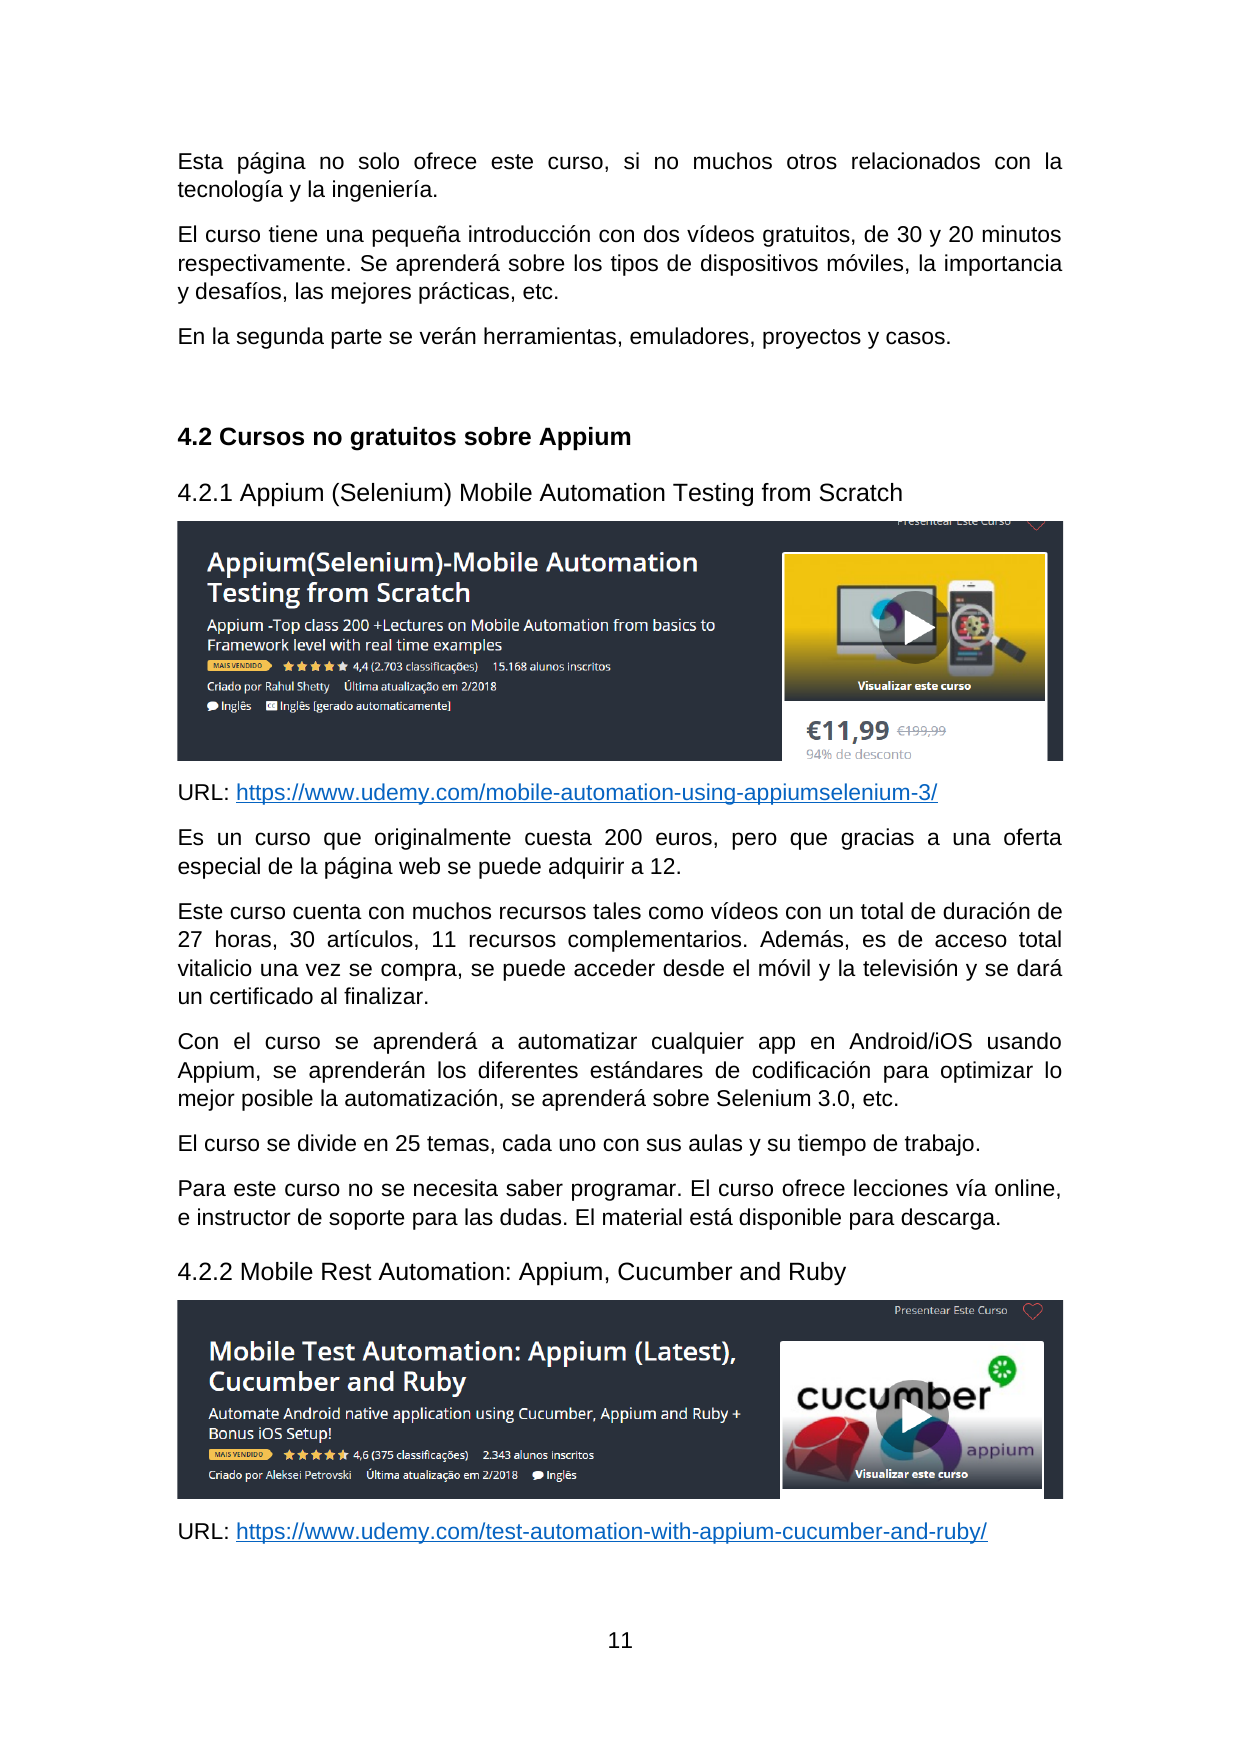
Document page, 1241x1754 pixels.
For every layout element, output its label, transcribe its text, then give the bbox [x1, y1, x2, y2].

subtitle 4.2.2 Mobile Rest Automation: Appium, Cucumber and Ruby [177, 1257, 1063, 1286]
picture [177, 1300, 1064, 1499]
text URL: https://www.udemy.com/test-automation-with-appium-cucumber-and-ruby/ [177, 1518, 1063, 1544]
text Con el curso se aprenderá a automatizar cualquier app en Android/iOS usando Appium, se aprenderán los diferentes estándares de codificación para optimizar lo mejor posible la automatización, se aprenderá sobre Selenium 3.0, etc. [177, 1028, 1063, 1111]
text Este curso cuenta con muchos recursos tales como vídeos con un total de duración de 27 horas, 30 artículos, 11 recursos complementarios. Además, es de acceso total vitalicio una vez se compra, se puede acceder desde el móvil y la televisión y se dará un certificado al finalizar. [177, 898, 1063, 1009]
text URL: https://www.udemy.com/mobile-automation-using-appiumselenium-3/ [177, 779, 1063, 805]
text El curso tiene una pequeña introducción con dos vídeos gratuitos, de 30 y 20 minutos respectivamente. Se aprenderá sobre los tipos de dispositivos móviles, la importancia y desafíos, las mejores prácticas, etc. [177, 221, 1063, 304]
subtitle 4.2 Cursos no gratuitos sobre Appium [177, 422, 1063, 450]
text Para este curso no se necesita saber programar. El curso ofrece lecciones vía online, e instructor de soporte para las dudas. El material está disponible para descarga. [177, 1175, 1063, 1230]
text Esta página no solo ofrece este curso, si no muchos otros relacionados con la tecnología y la ingeniería. [177, 148, 1063, 202]
text El curso se divide en 25 temas, cada uno con sus aulas y su tiempo de trabajo. [177, 1130, 1063, 1156]
text Es un curso que originalmente cuesta 200 euros, pero que gracias a una oferta especial de la página web se puede adquirir a 12. [177, 824, 1063, 879]
subtitle 4.2.1 Appium (Selenium) Mobile Automation Testing from Scratch [177, 478, 1063, 506]
text En la segunda parte se verán herramientas, emuladores, proyectos y casos. [177, 323, 1063, 349]
picture [177, 521, 1064, 761]
